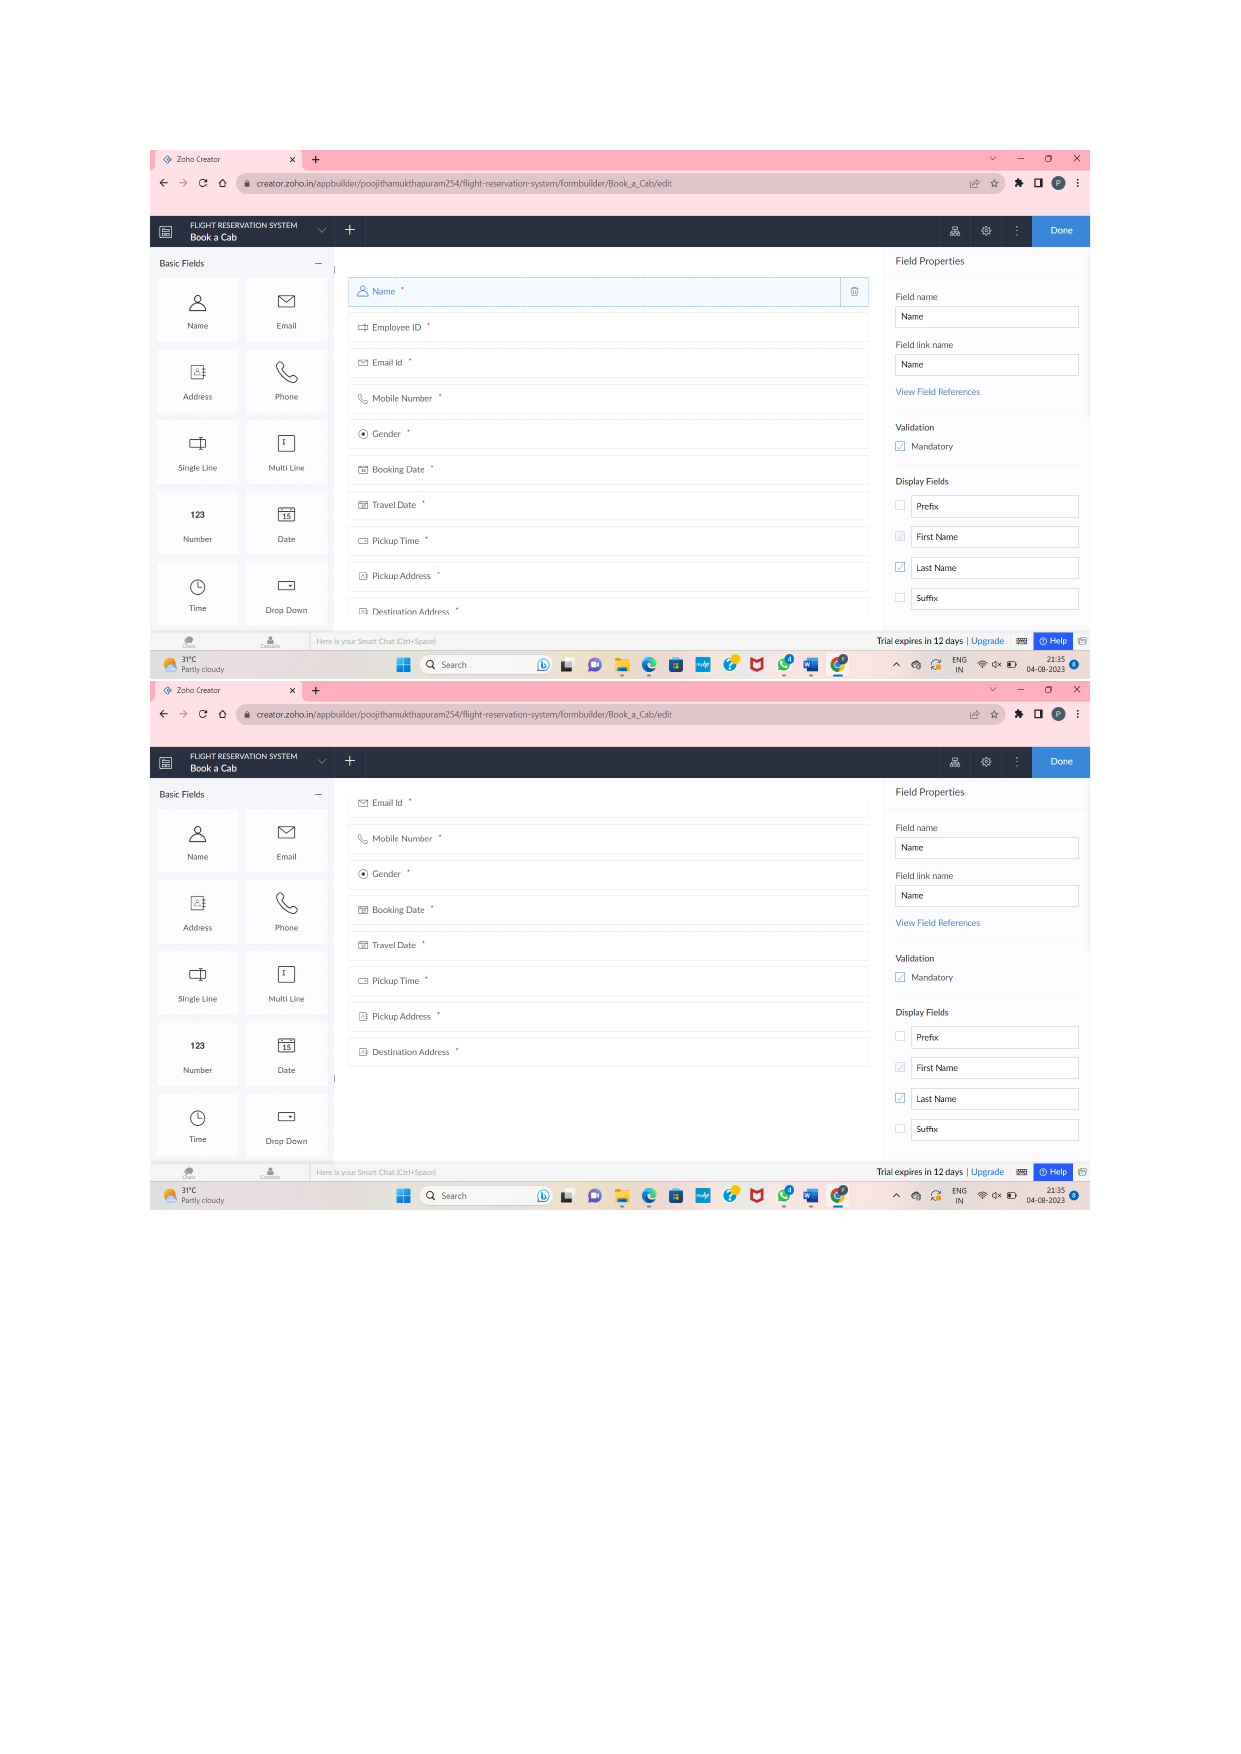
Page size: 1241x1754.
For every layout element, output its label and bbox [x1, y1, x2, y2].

picture [150, 150, 1091, 679]
picture [150, 681, 1091, 1210]
